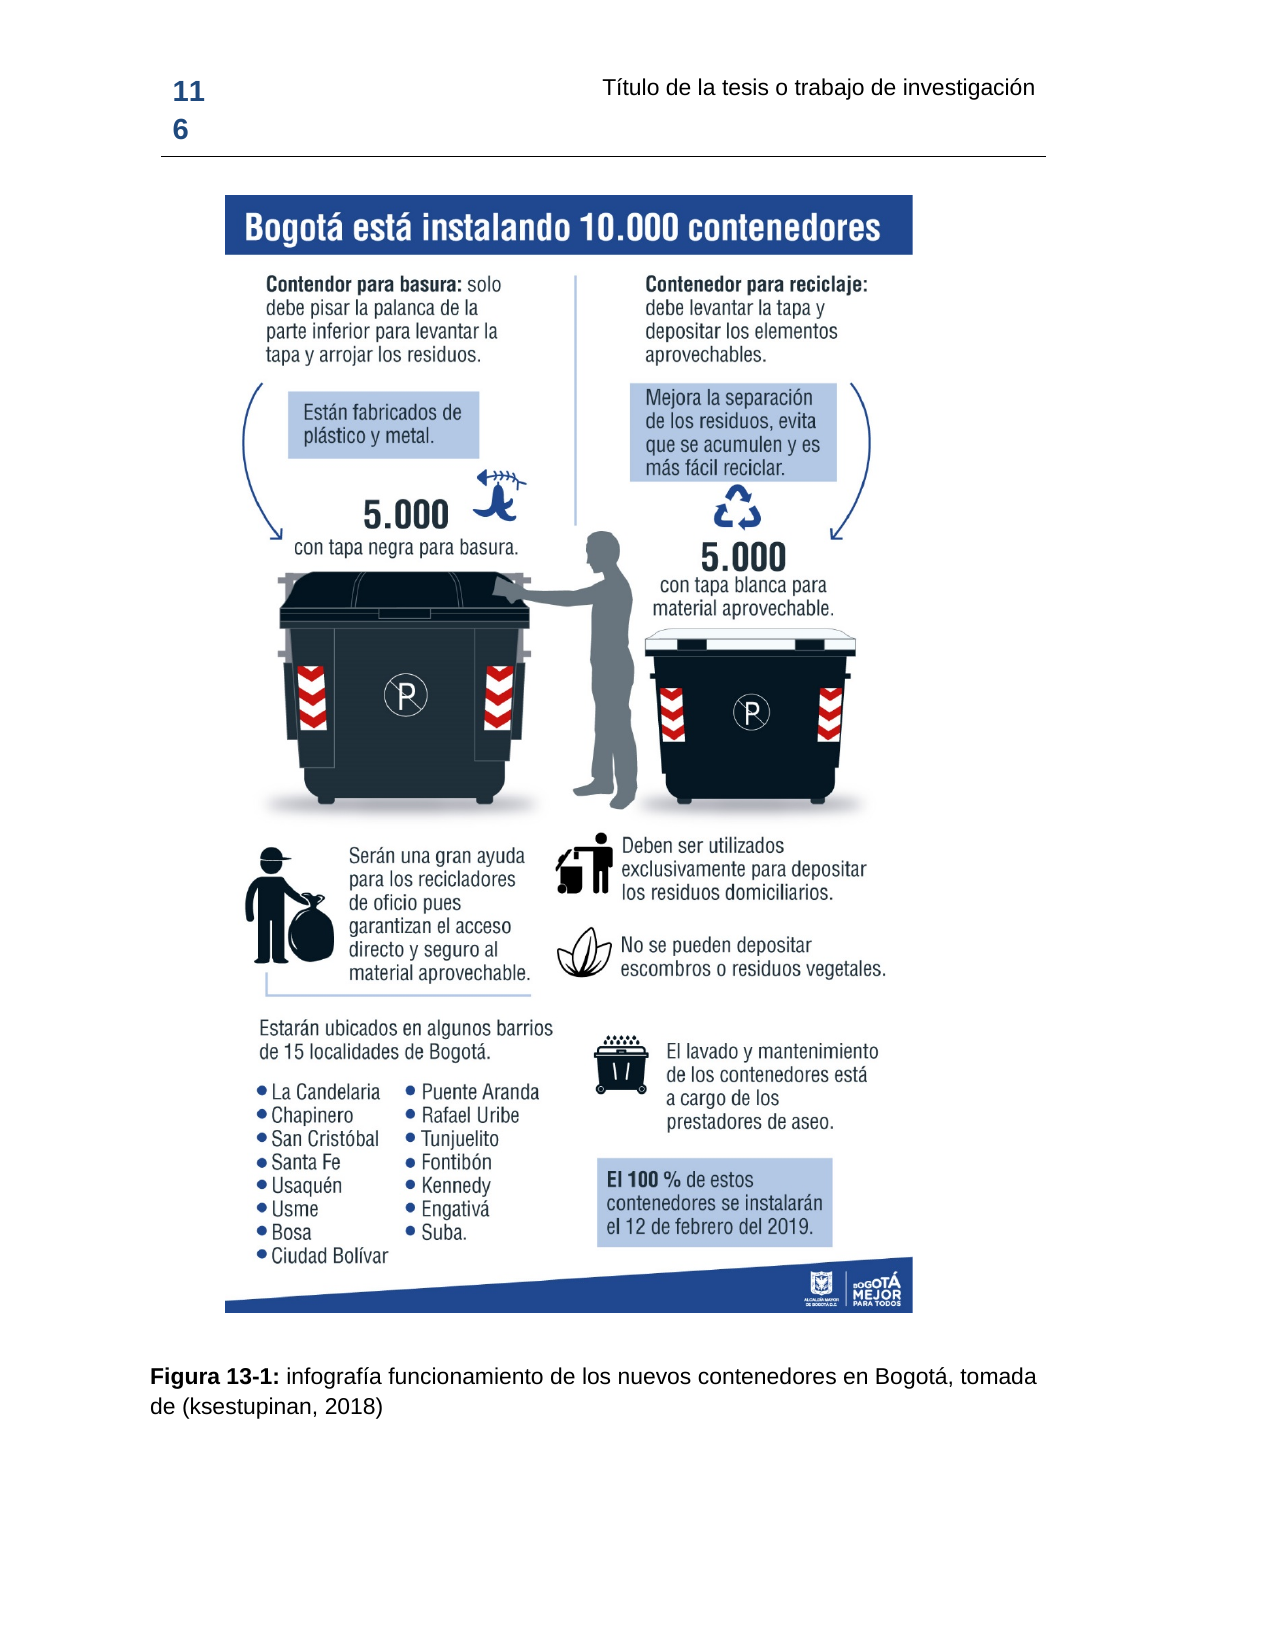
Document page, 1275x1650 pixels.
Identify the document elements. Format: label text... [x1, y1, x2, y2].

picture [225, 195, 913, 1313]
text Figura 13-1: infografía funcionamiento de los nuevos contenedores en Bogotá, tomada de (ksestupinan, 2018) [150, 1363, 1062, 1419]
